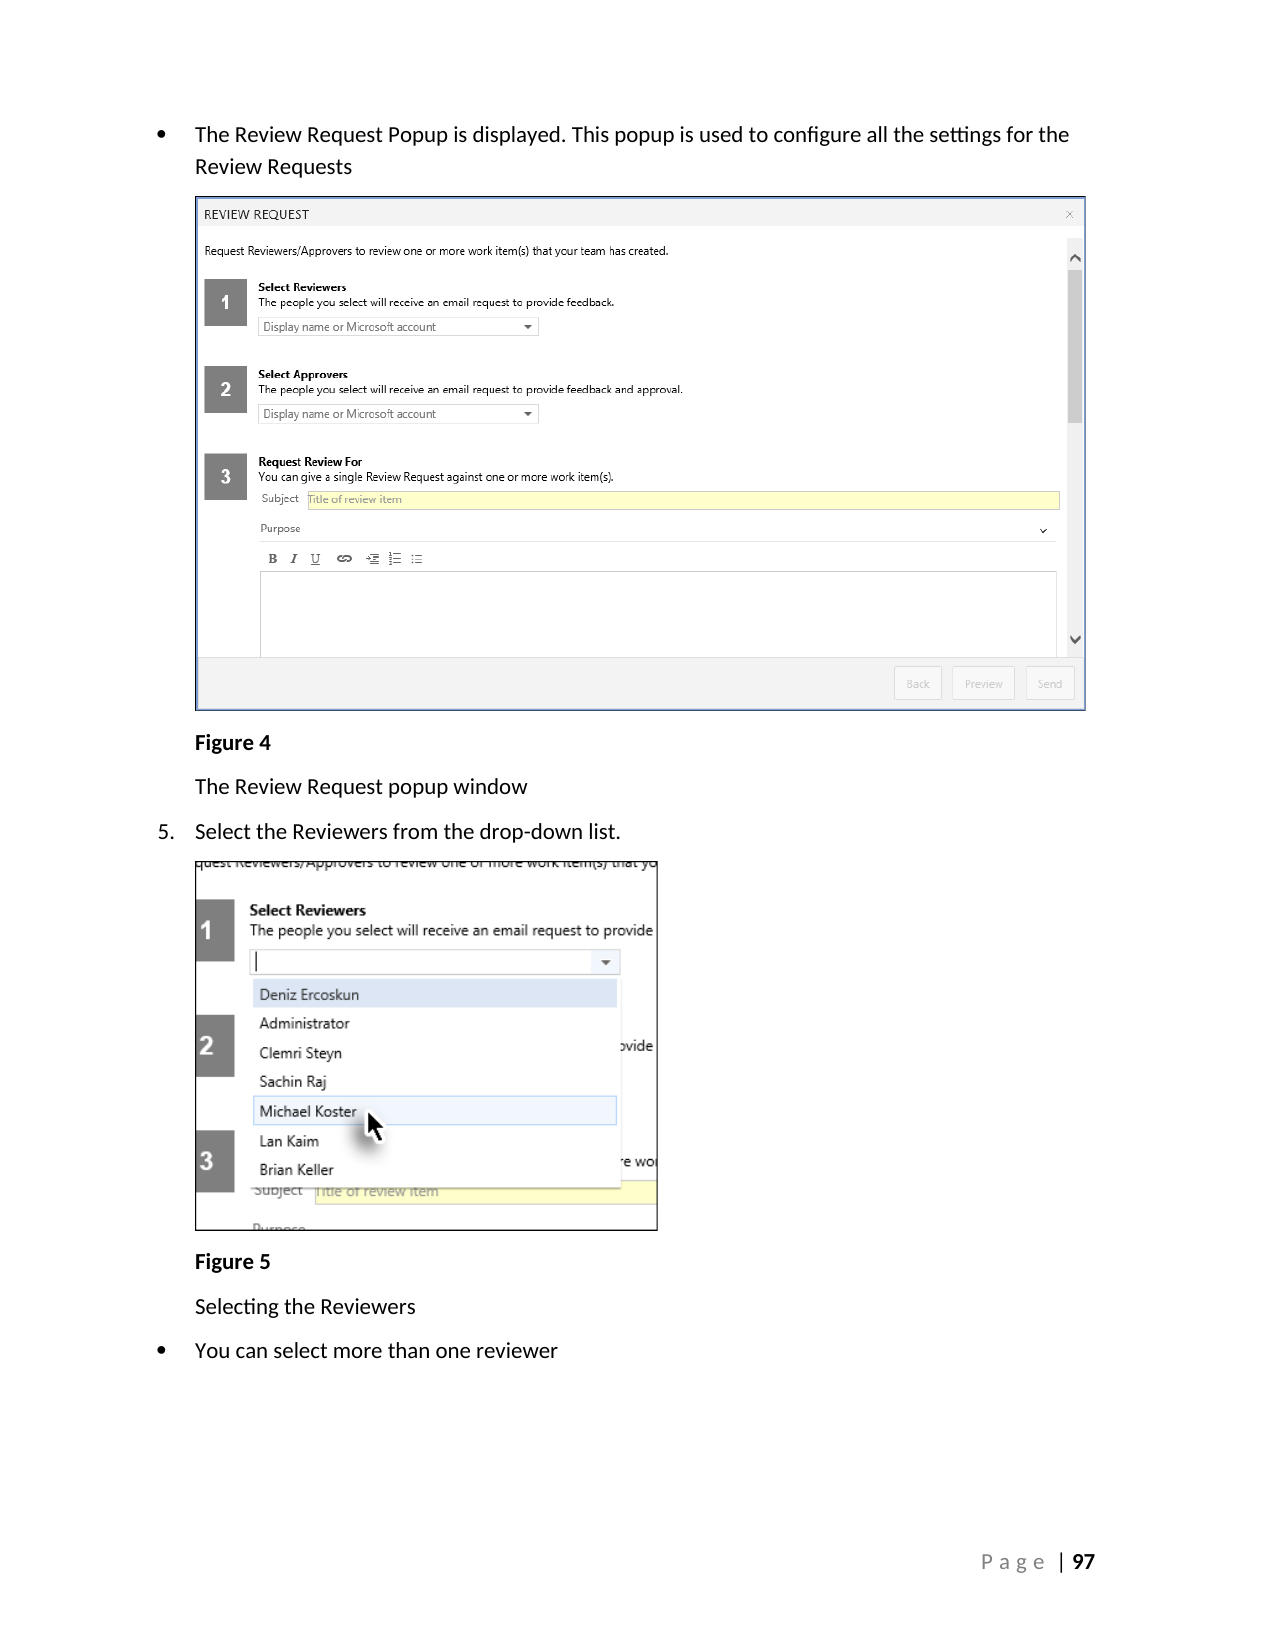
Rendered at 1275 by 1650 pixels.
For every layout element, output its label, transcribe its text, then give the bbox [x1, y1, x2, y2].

picture [195, 196, 1086, 711]
text Figure 4 [195, 728, 1125, 756]
picture [195, 861, 658, 1231]
text Selecting the Reviewers [195, 1292, 1125, 1320]
list Select the Reviewers from the drop-down list. [157, 817, 1125, 845]
list The Review Request Popup is displayed. This popup is used to configure all the settings for the Review Requests [157, 120, 1125, 180]
text Figure 5 [195, 1247, 1125, 1275]
text The Review Request popup window [195, 772, 1125, 800]
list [157, 1336, 1125, 1461]
